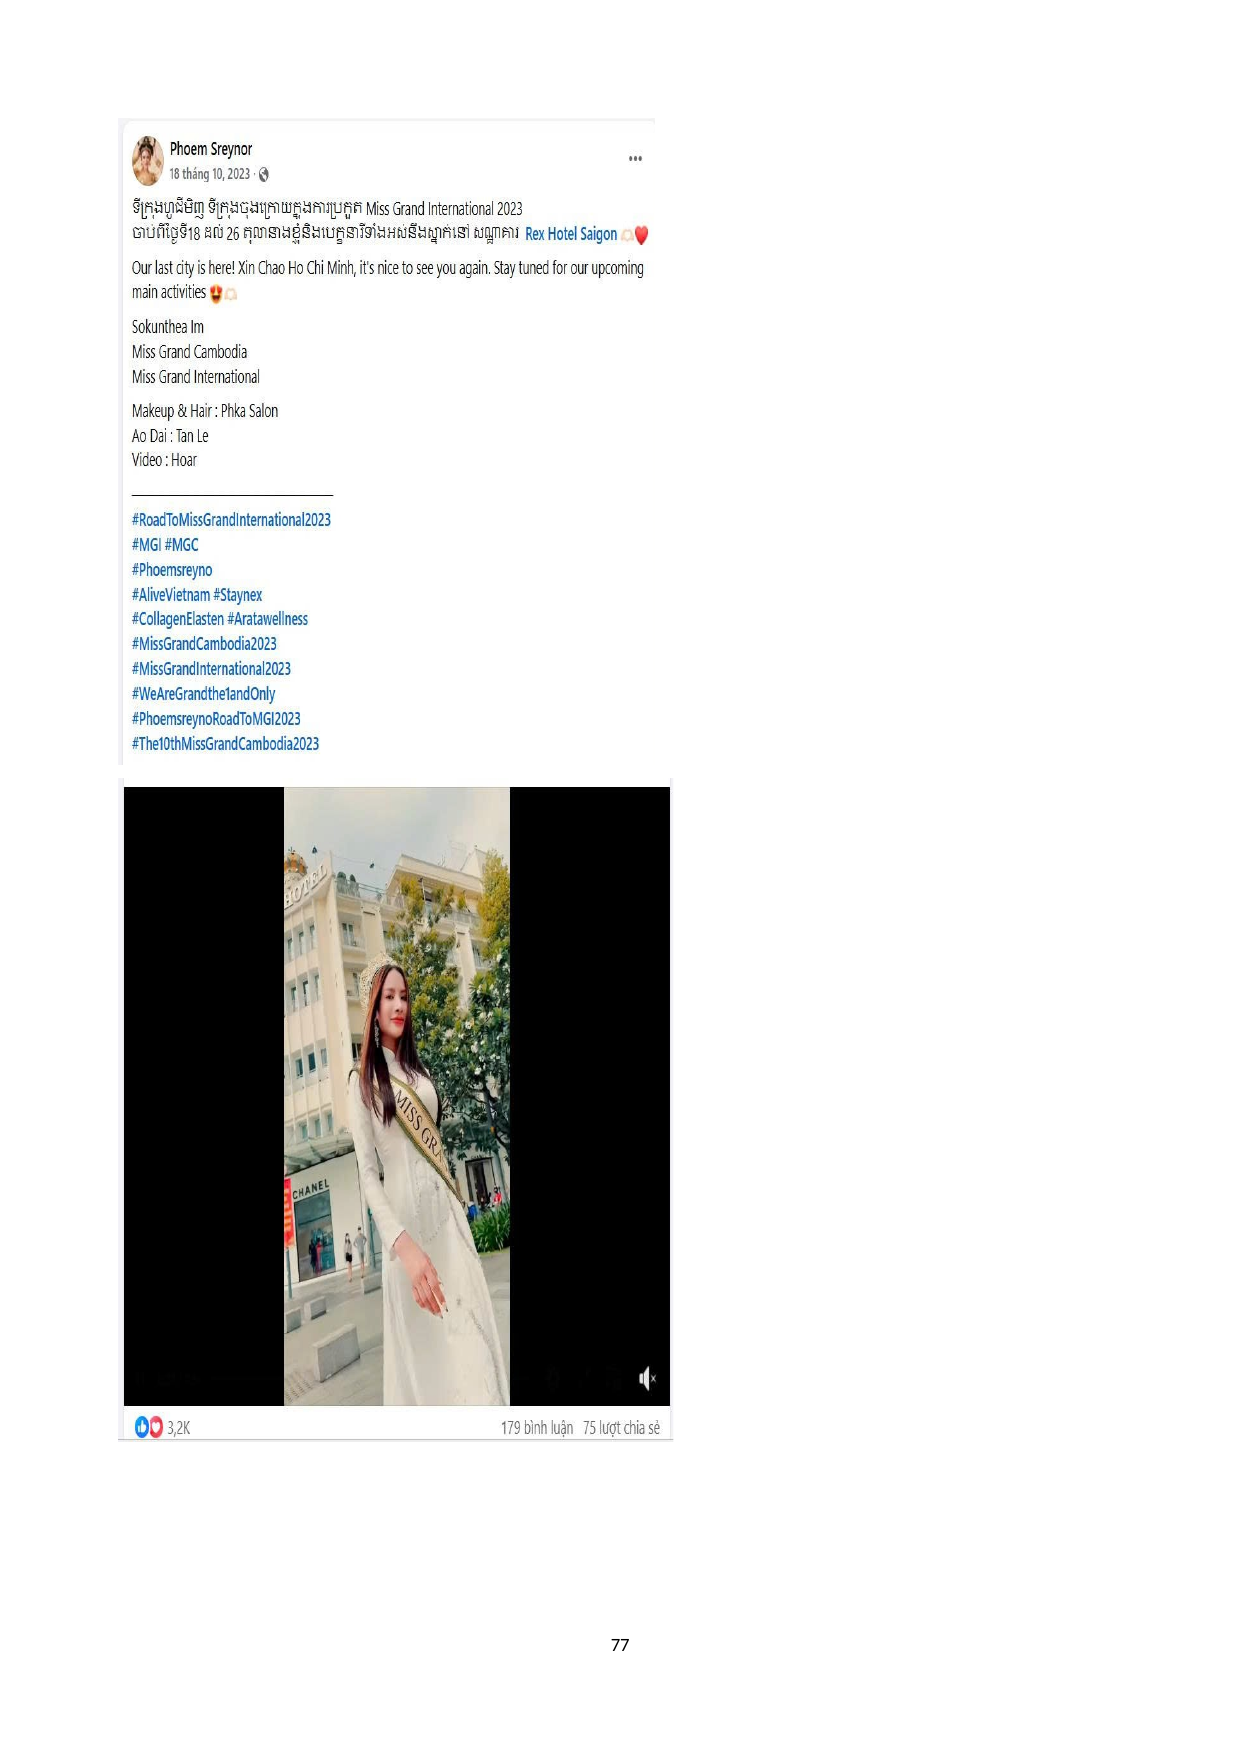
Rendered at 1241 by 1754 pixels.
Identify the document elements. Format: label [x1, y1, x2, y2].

picture [118, 778, 674, 1442]
picture [118, 118, 655, 765]
